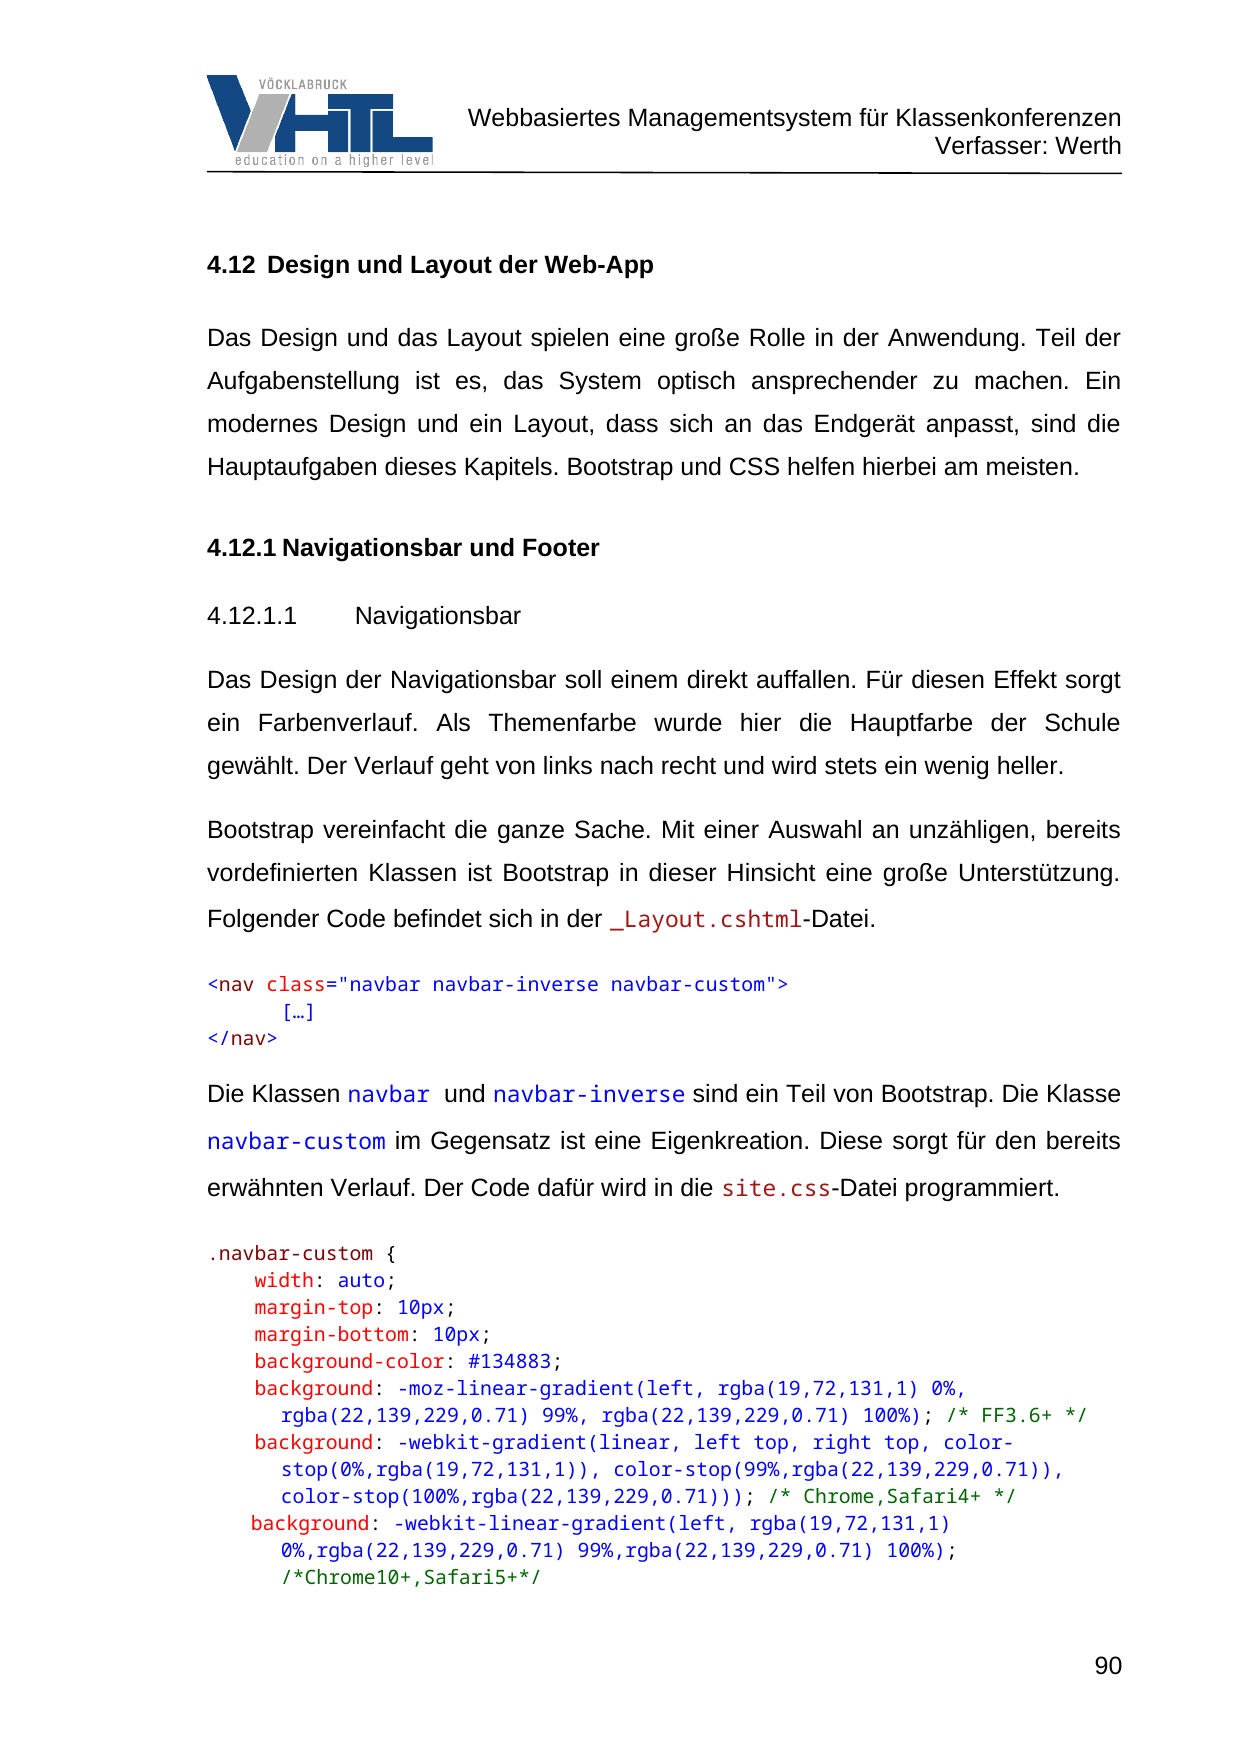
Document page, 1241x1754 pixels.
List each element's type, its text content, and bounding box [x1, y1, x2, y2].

text Das Design und das Layout spielen eine große Rolle in der Anwendung. Teil der Aufgabenstellung ist es, das System optisch ansprechender zu machen. Ein modernes Design und ein Layout, dass sich an das Endgerät anpasst, sind die Hauptaufgaben dieses Kapitels. Bootstrap und CSS helfen hierbei am meisten. [207, 323, 1122, 481]
text background: -webkit-gradient(linear, left top, right top, color- [207, 1428, 1122, 1456]
text Bootstrap vereinfacht die ganze Sache. Mit einer Auswahl an unzähligen, bereits vordefinierten Klassen ist Bootstrap in dieser Hinsicht eine große Unterstützung. Folgender Code befindet sich in der _Layout.cshtml-Datei. [207, 815, 1122, 934]
subtitle Navigationsbar und Footer [207, 533, 1122, 562]
text margin-bottom: 10px; [207, 1321, 1122, 1348]
text .navbar-custom { [207, 1240, 1122, 1267]
text background: -webkit-linear-gradient(left, rgba(19,72,131,1) [251, 1509, 1122, 1536]
text </nav> [207, 1024, 1122, 1051]
picture [206, 75, 433, 167]
text rgba(22,139,229,0.71) 99%, rgba(22,139,229,0.71) 100%); /* FF3.6+ */ [207, 1402, 1122, 1428]
subtitle Navigationsbar [207, 601, 1122, 630]
text […] [207, 997, 1122, 1024]
text <nav class="navbar navbar-inverse navbar-custom"> [207, 970, 1122, 997]
text stop(0%,rgba(19,72,131,1)), color-stop(99%,rgba(22,139,229,0.71)), color-stop(100%,rgba(22,139,229,0.71))); /* Chrome,Safari4+ */ [281, 1456, 1122, 1509]
text margin-top: 10px; [207, 1294, 1122, 1321]
text width: auto; [207, 1267, 1122, 1294]
text Das Design der Navigationsbar soll einem direkt auffallen. Für diesen Effekt sorgt ein Farbenverlauf. Als Themenfarbe wurde hier die Hauptfarbe der Schule gewählt. Der Verlauf geht von links nach recht und wird stets ein wenig heller. [207, 665, 1122, 780]
subtitle Design und Layout der Web-App [207, 251, 1122, 279]
text background-color: #134883; [207, 1348, 1122, 1374]
text 0%,rgba(22,139,229,0.71) 99%,rgba(22,139,229,0.71) 100%); /*Chrome10+,Safari5+*/ [281, 1536, 1122, 1590]
text Die Klassen navbar und navbar-inverse sind ein Teil von Bootstrap. Die Klasse navbar-custom im Gegensatz ist eine Eigenkreation. Diese sorgt für den bereits erwähnten Verlauf. Der Code dafür wird in die site.css-Datei programmiert. [207, 1078, 1122, 1203]
text background: -moz-linear-gradient(left, rgba(19,72,131,1) 0%, [207, 1374, 1122, 1402]
